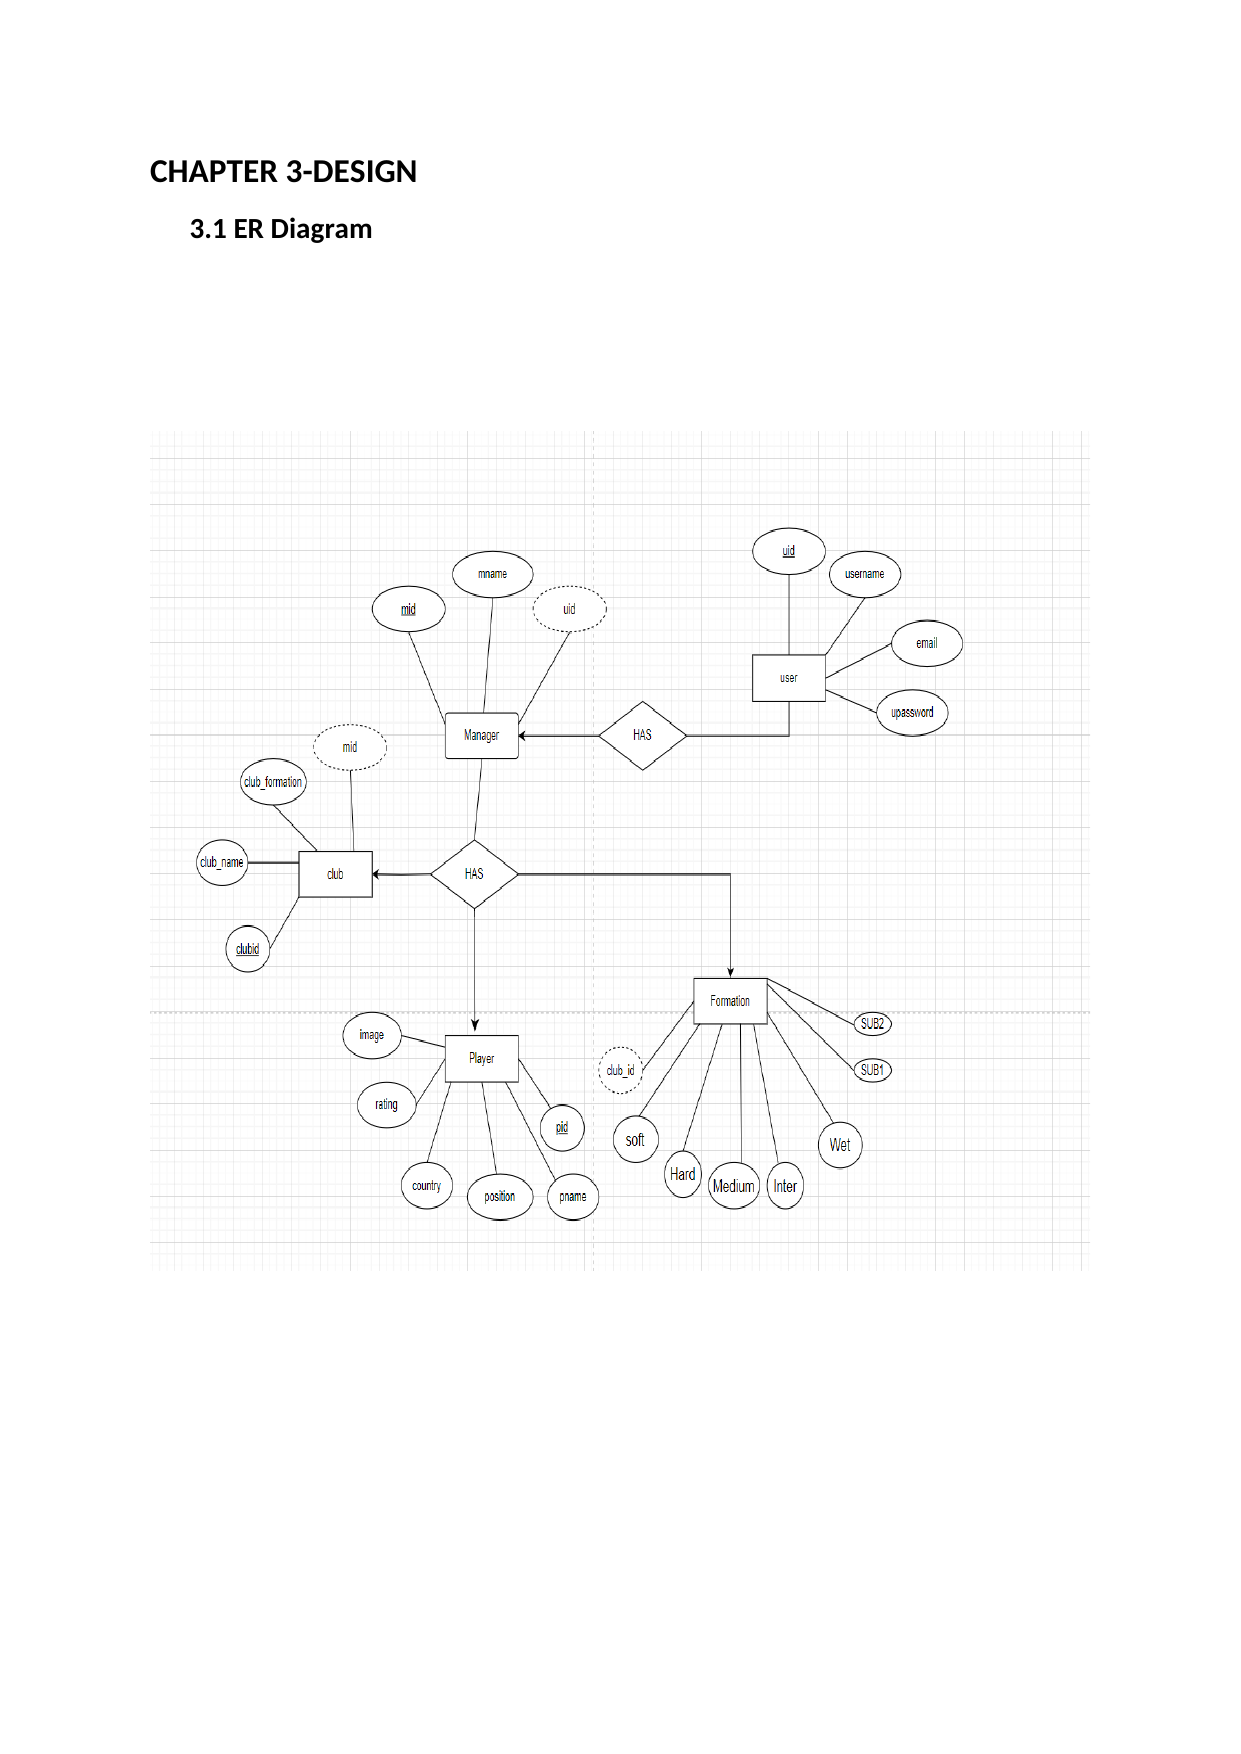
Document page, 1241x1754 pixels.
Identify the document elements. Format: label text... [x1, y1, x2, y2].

text 3.1 ER Diagram [150, 211, 1090, 246]
text CHAPTER 3-DESIGN [150, 150, 1090, 191]
picture [150, 431, 1091, 1271]
